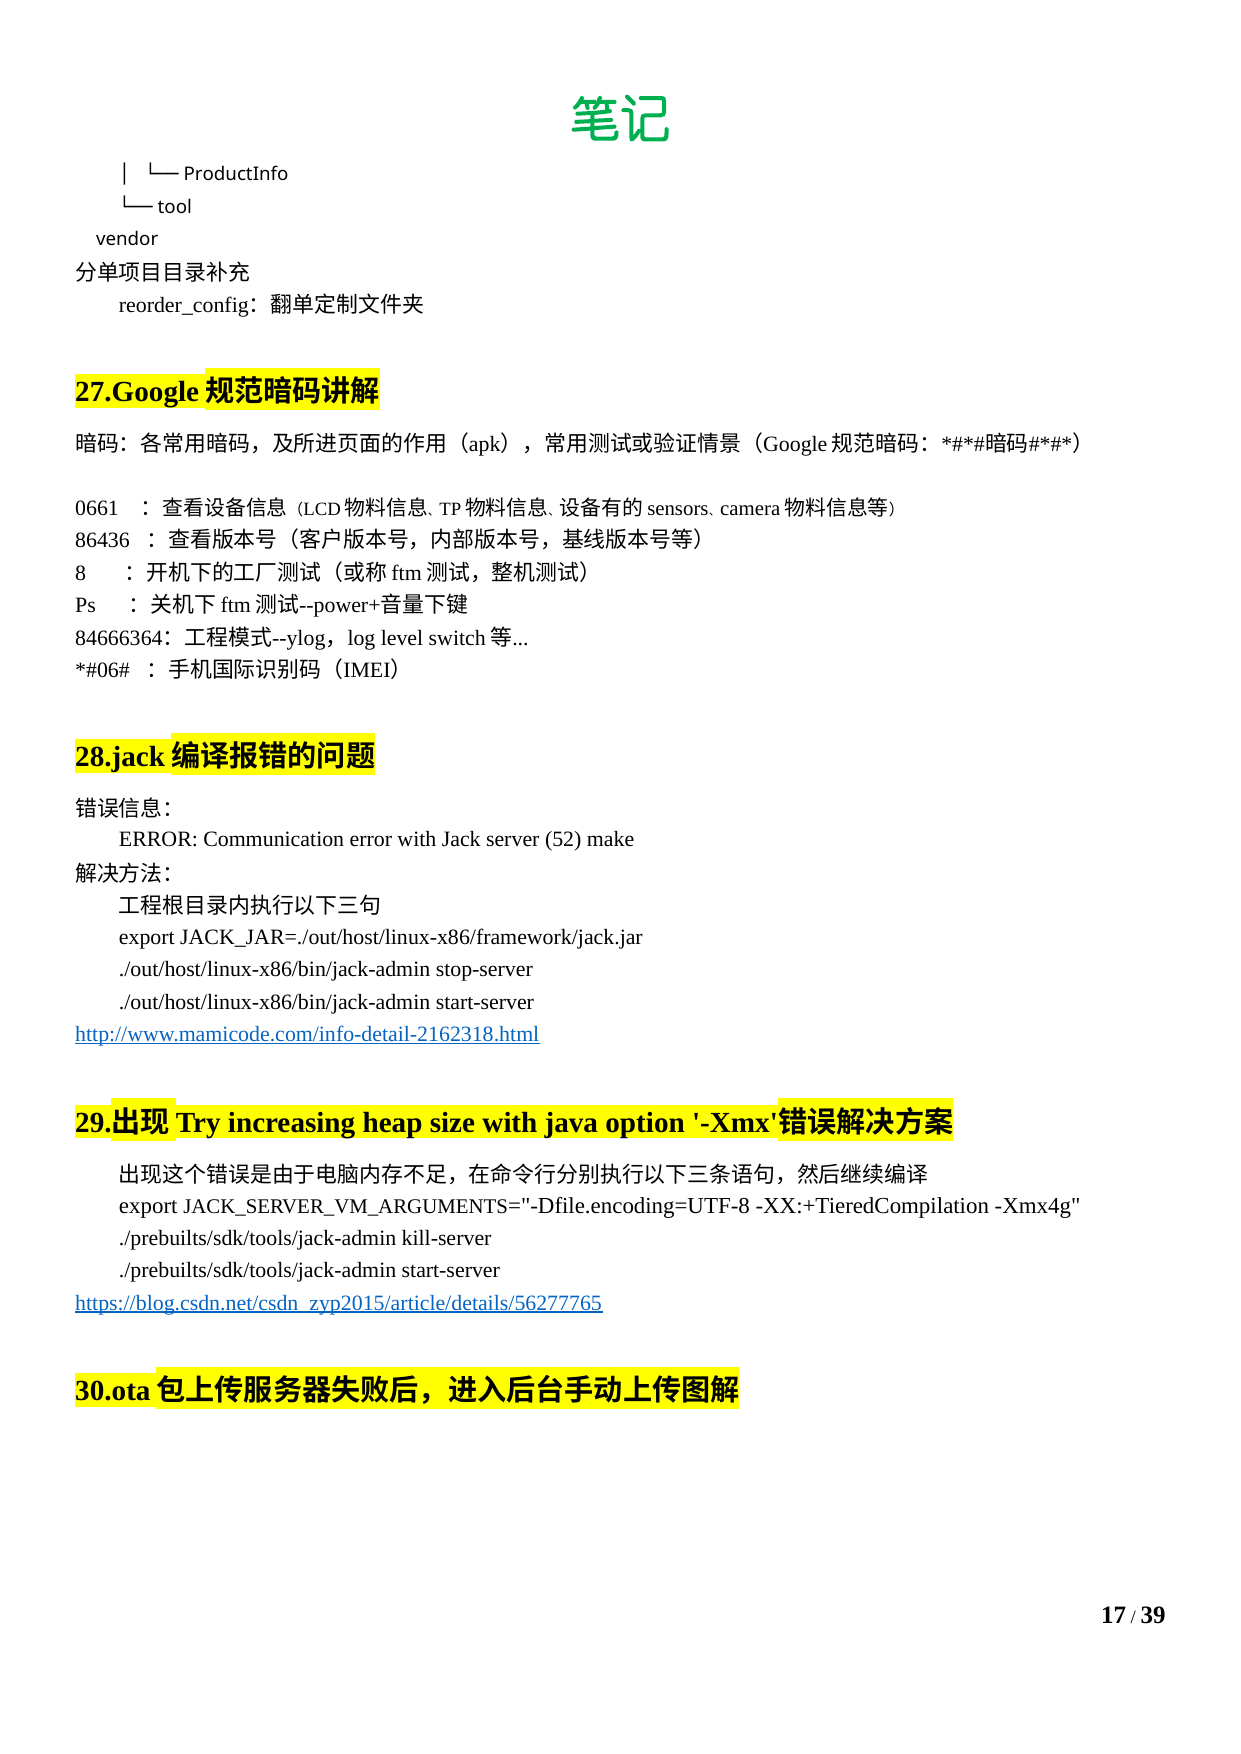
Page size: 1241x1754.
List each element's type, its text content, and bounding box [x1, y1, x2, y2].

text 0661 ：查看设备信息（LCD物料信息、TP物料信息、设备有的sensors、camera物料信息等） [75, 490, 1165, 522]
text 分单项目目录补充 [75, 254, 1165, 287]
text 工程根目录内执行以下三句 [75, 888, 1165, 920]
text 解决方法： [75, 855, 1165, 888]
text reorder_config：翻单定制文件夹 [75, 287, 1165, 319]
text │ └── ProductInfo [96, 157, 1165, 189]
text *#06# ：手机国际识别码（IMEI） [75, 652, 1165, 684]
list jack编译报错的问题 [75, 721, 1165, 786]
text export JACK_JAR=./out/host/linux-x86/framework/jack.jar [75, 920, 1165, 953]
text 错误信息： [75, 790, 1165, 823]
text 8 ：开机下的工厂测试（或称ftm测试，整机测试） [75, 554, 1165, 587]
text 出现这个错误是由于电脑内存不足，在命令行分别执行以下三条语句，然后继续编译 [75, 1156, 1165, 1189]
text 86436 ：查看版本号（客户版本号，内部版本号，基线版本号等） [75, 522, 1165, 554]
text 暗码：各常用暗码，及所进页面的作用（apk），常用测试或验证情景（Google规范暗码：*#*#暗码#*#*） [75, 425, 1165, 458]
text ./prebuilts/sdk/tools/jack-admin kill-server [75, 1221, 1165, 1254]
list ota包上传服务器失败后，进入后台手动上传图解 [75, 1355, 1165, 1420]
text 84666364：工程模式--ylog，log level switch等... [75, 619, 1165, 652]
text vendor [96, 222, 1165, 254]
text 27.Google规范暗码讲解 [75, 356, 1165, 421]
text https://blog.csdn.net/csdn_zyp2015/article/details/56277765 [75, 1286, 1165, 1319]
text ./out/host/linux-x86/bin/jack-admin start-server [75, 985, 1165, 1018]
text http://www.mamicode.com/info-detail-2162318.html [75, 1018, 1165, 1050]
text ERROR: Communication error with Jack server (52) make [75, 823, 1165, 855]
text ./out/host/linux-x86/bin/jack-admin stop-server [75, 953, 1165, 985]
text export JACK_SERVER_VM_ARGUMENTS="-Dfile.encoding=UTF-8 -XX:+TieredCompilation -Xmx4g" [75, 1189, 1165, 1221]
text └── tool [96, 189, 1165, 222]
list 出现Try increasing heap size with java option '-Xmx'错误解决方案 [75, 1087, 1165, 1152]
text Ps ：关机下ftm测试--power+音量下键 [75, 587, 1165, 619]
text ./prebuilts/sdk/tools/jack-admin start-server [75, 1254, 1165, 1286]
